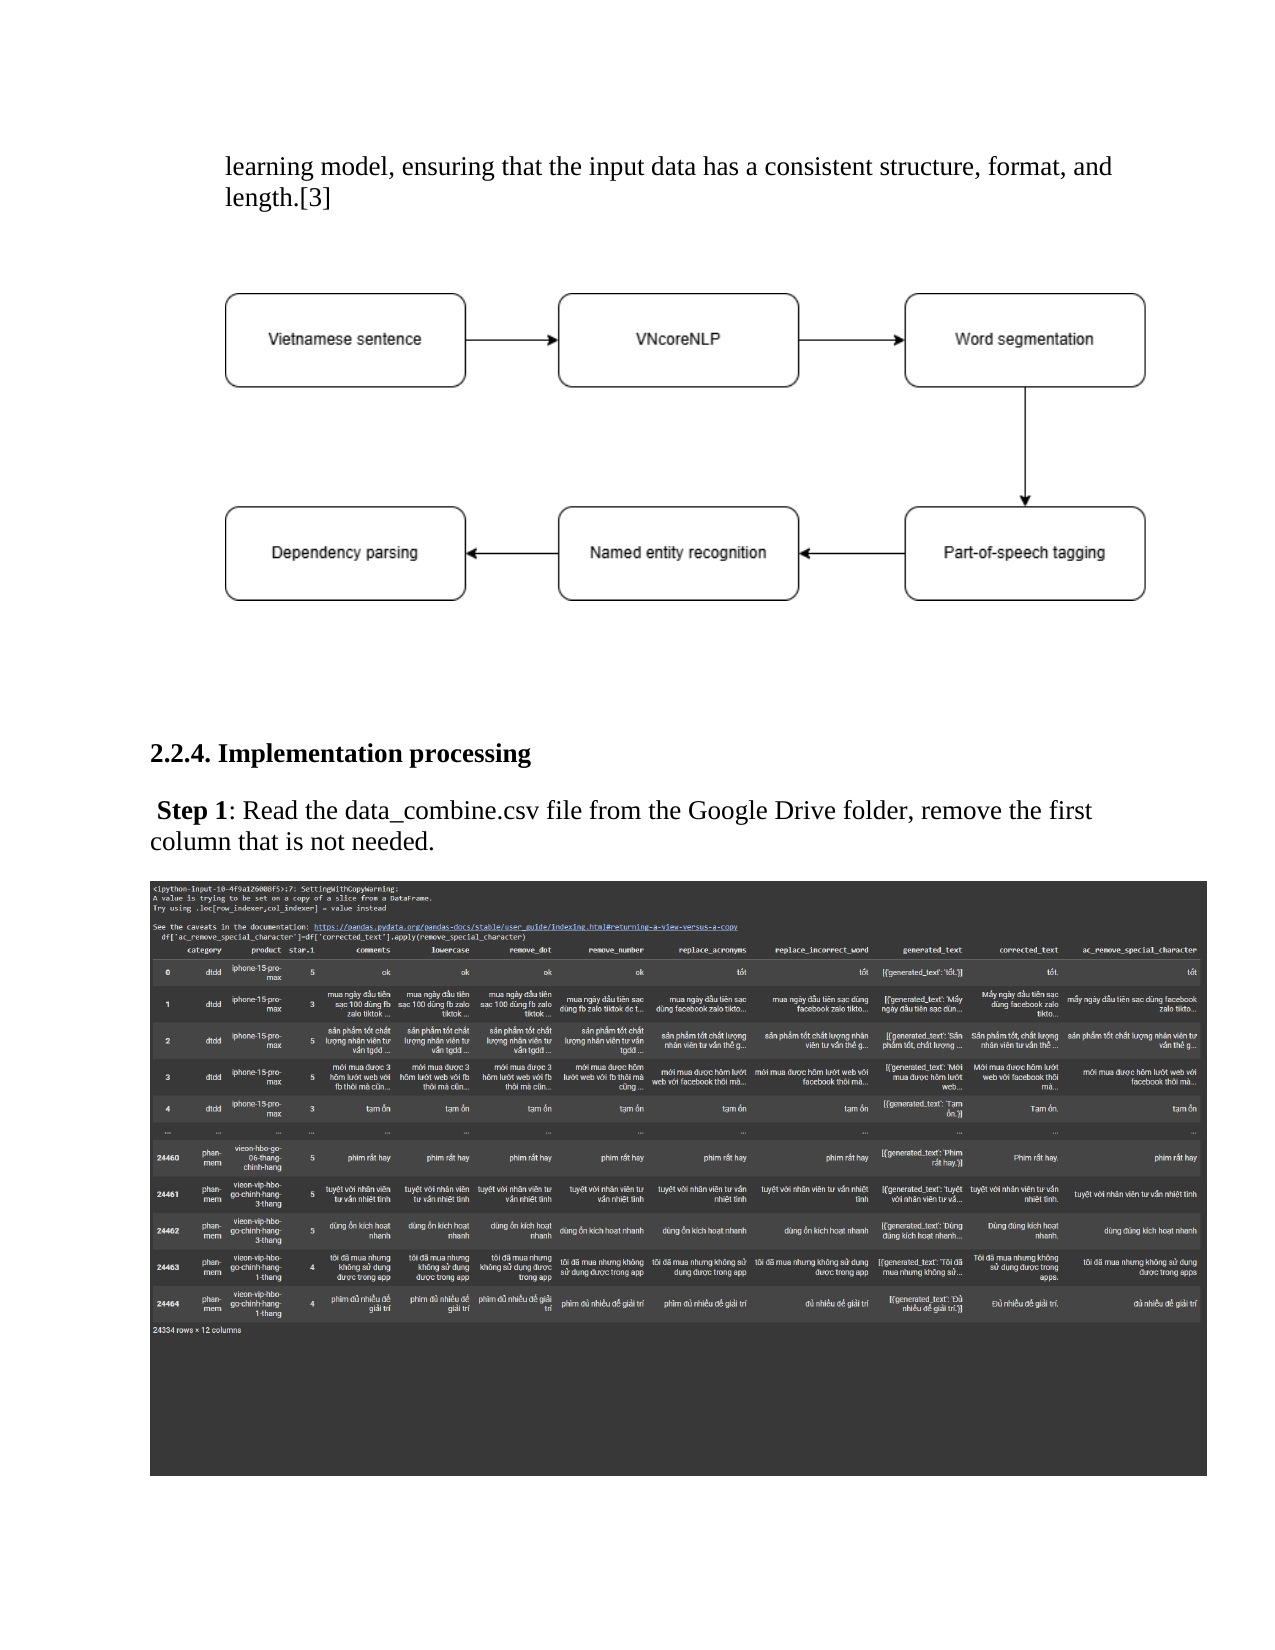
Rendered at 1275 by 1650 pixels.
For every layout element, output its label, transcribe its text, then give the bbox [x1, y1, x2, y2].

text 2.2.4. Implementation processing [150, 738, 1125, 769]
picture [225, 293, 1146, 601]
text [225, 150, 1125, 212]
picture [150, 881, 1207, 1476]
text Step 1: Read the data_combine.csv file from the Google Drive folder, remove the first column that is not needed. [150, 794, 1125, 856]
